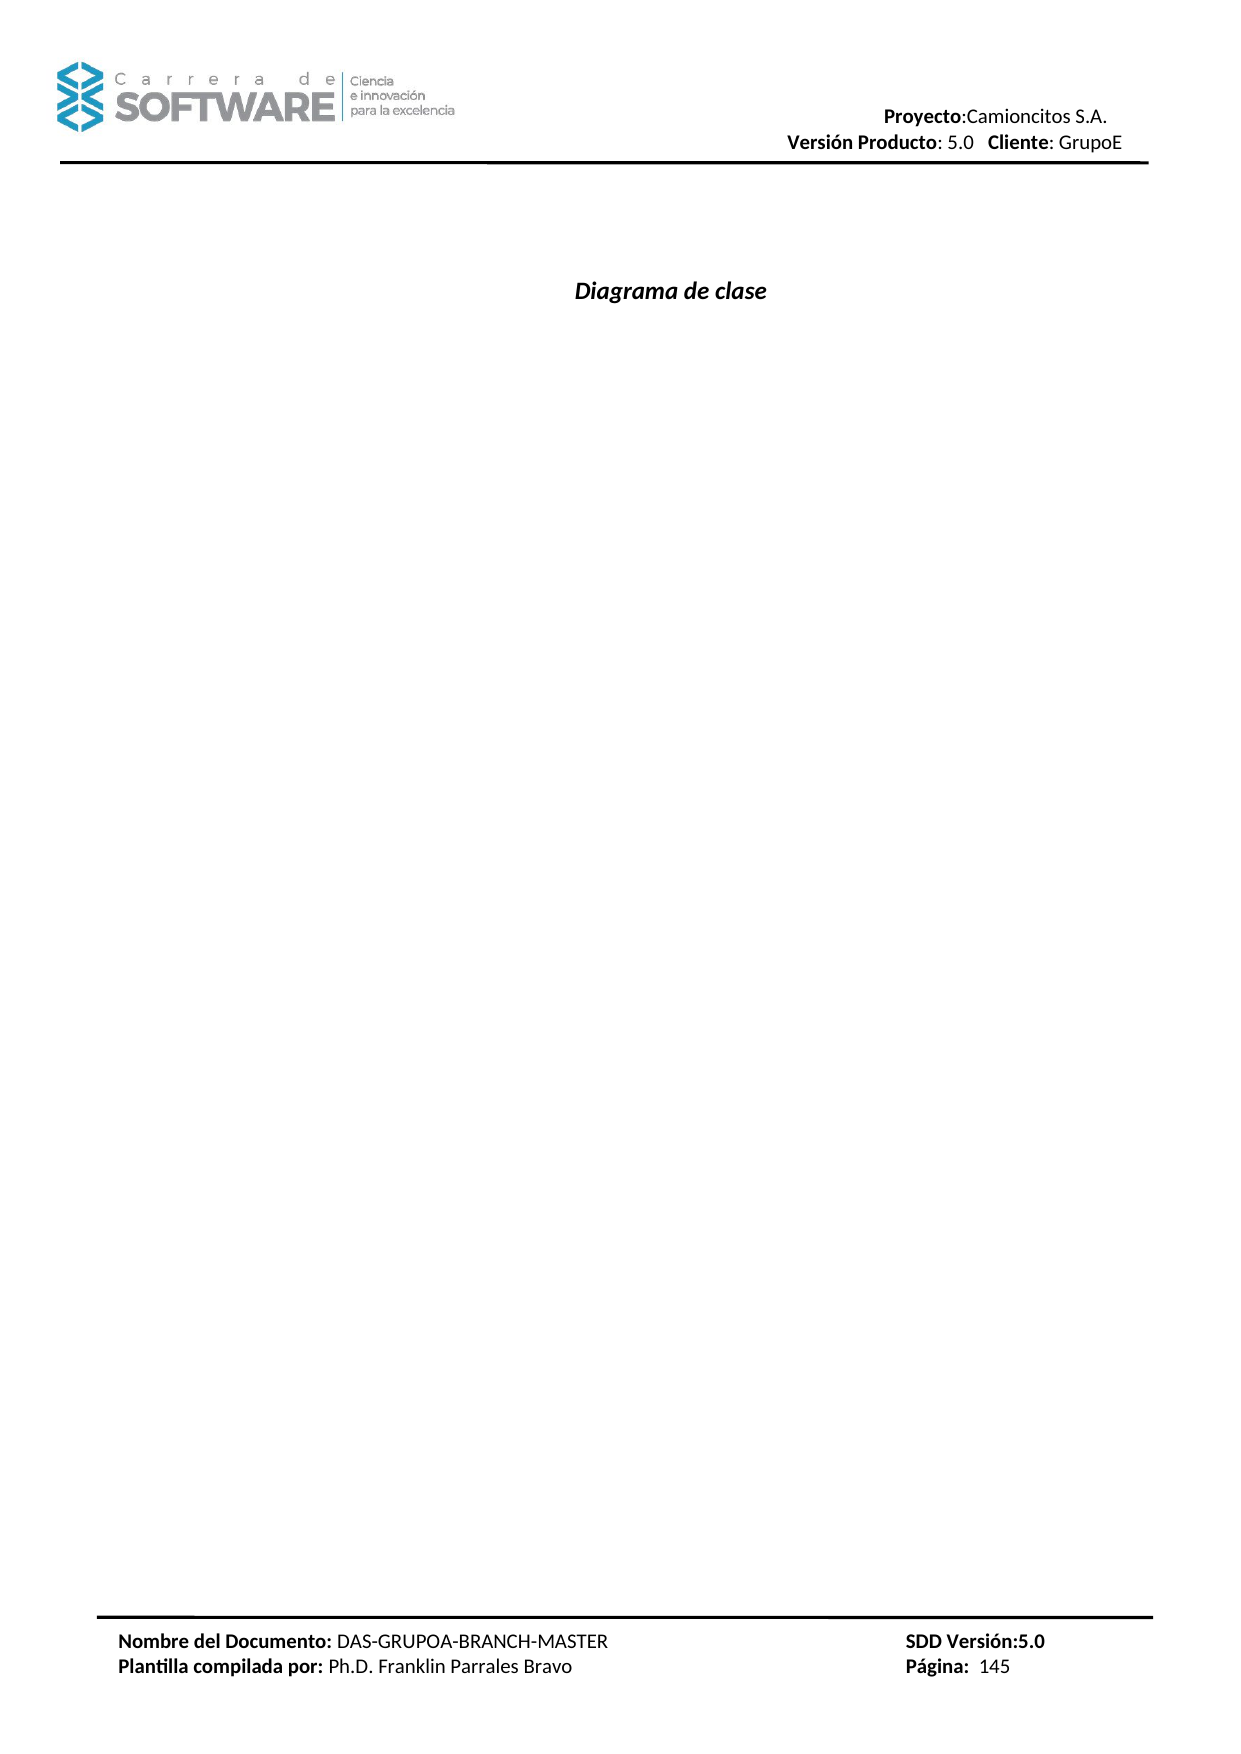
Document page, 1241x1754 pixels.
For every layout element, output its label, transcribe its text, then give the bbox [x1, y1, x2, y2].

text Diagrama de clase [222, 275, 1122, 305]
picture [46, 46, 461, 154]
